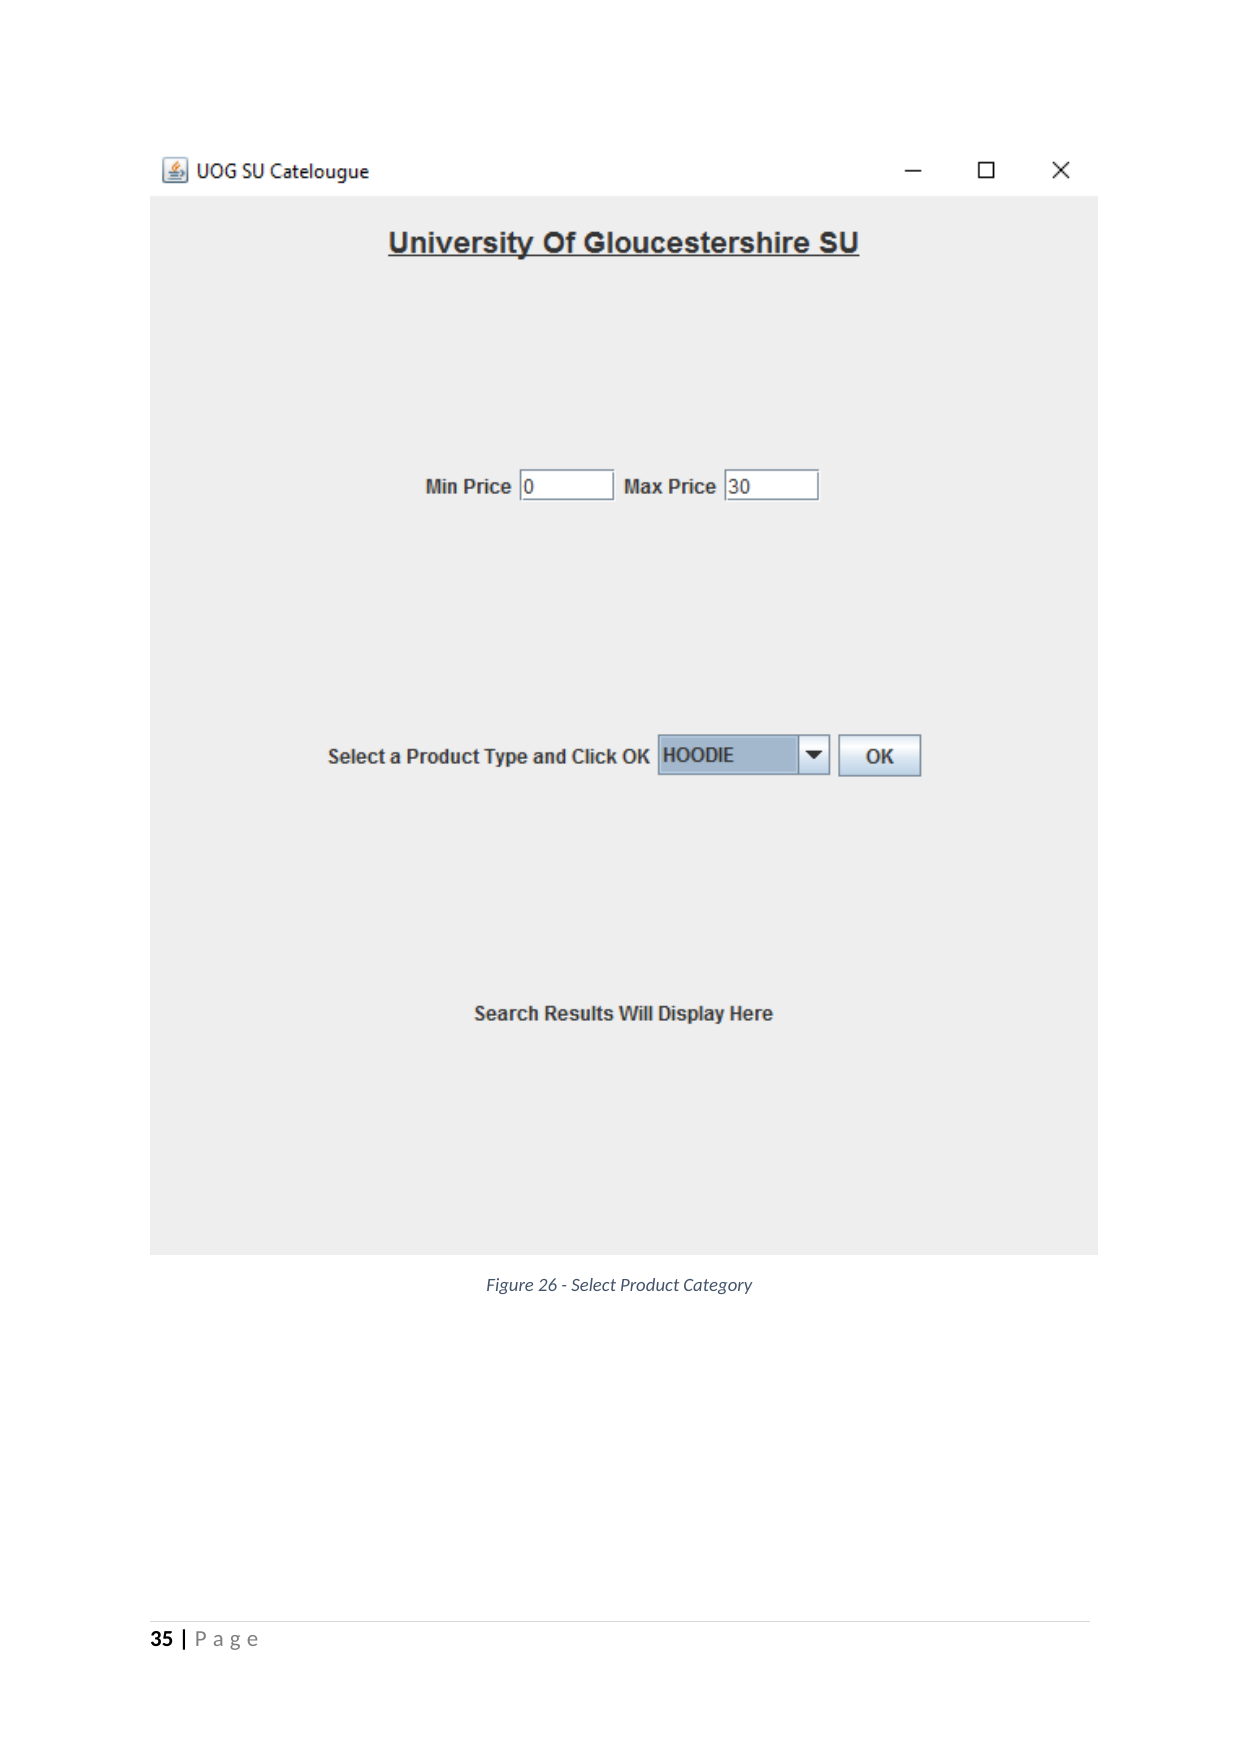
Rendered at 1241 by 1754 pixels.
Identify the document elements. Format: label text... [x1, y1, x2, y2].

picture [150, 150, 1098, 1255]
text Figure 26 - Select Product Category [150, 1273, 1090, 1296]
